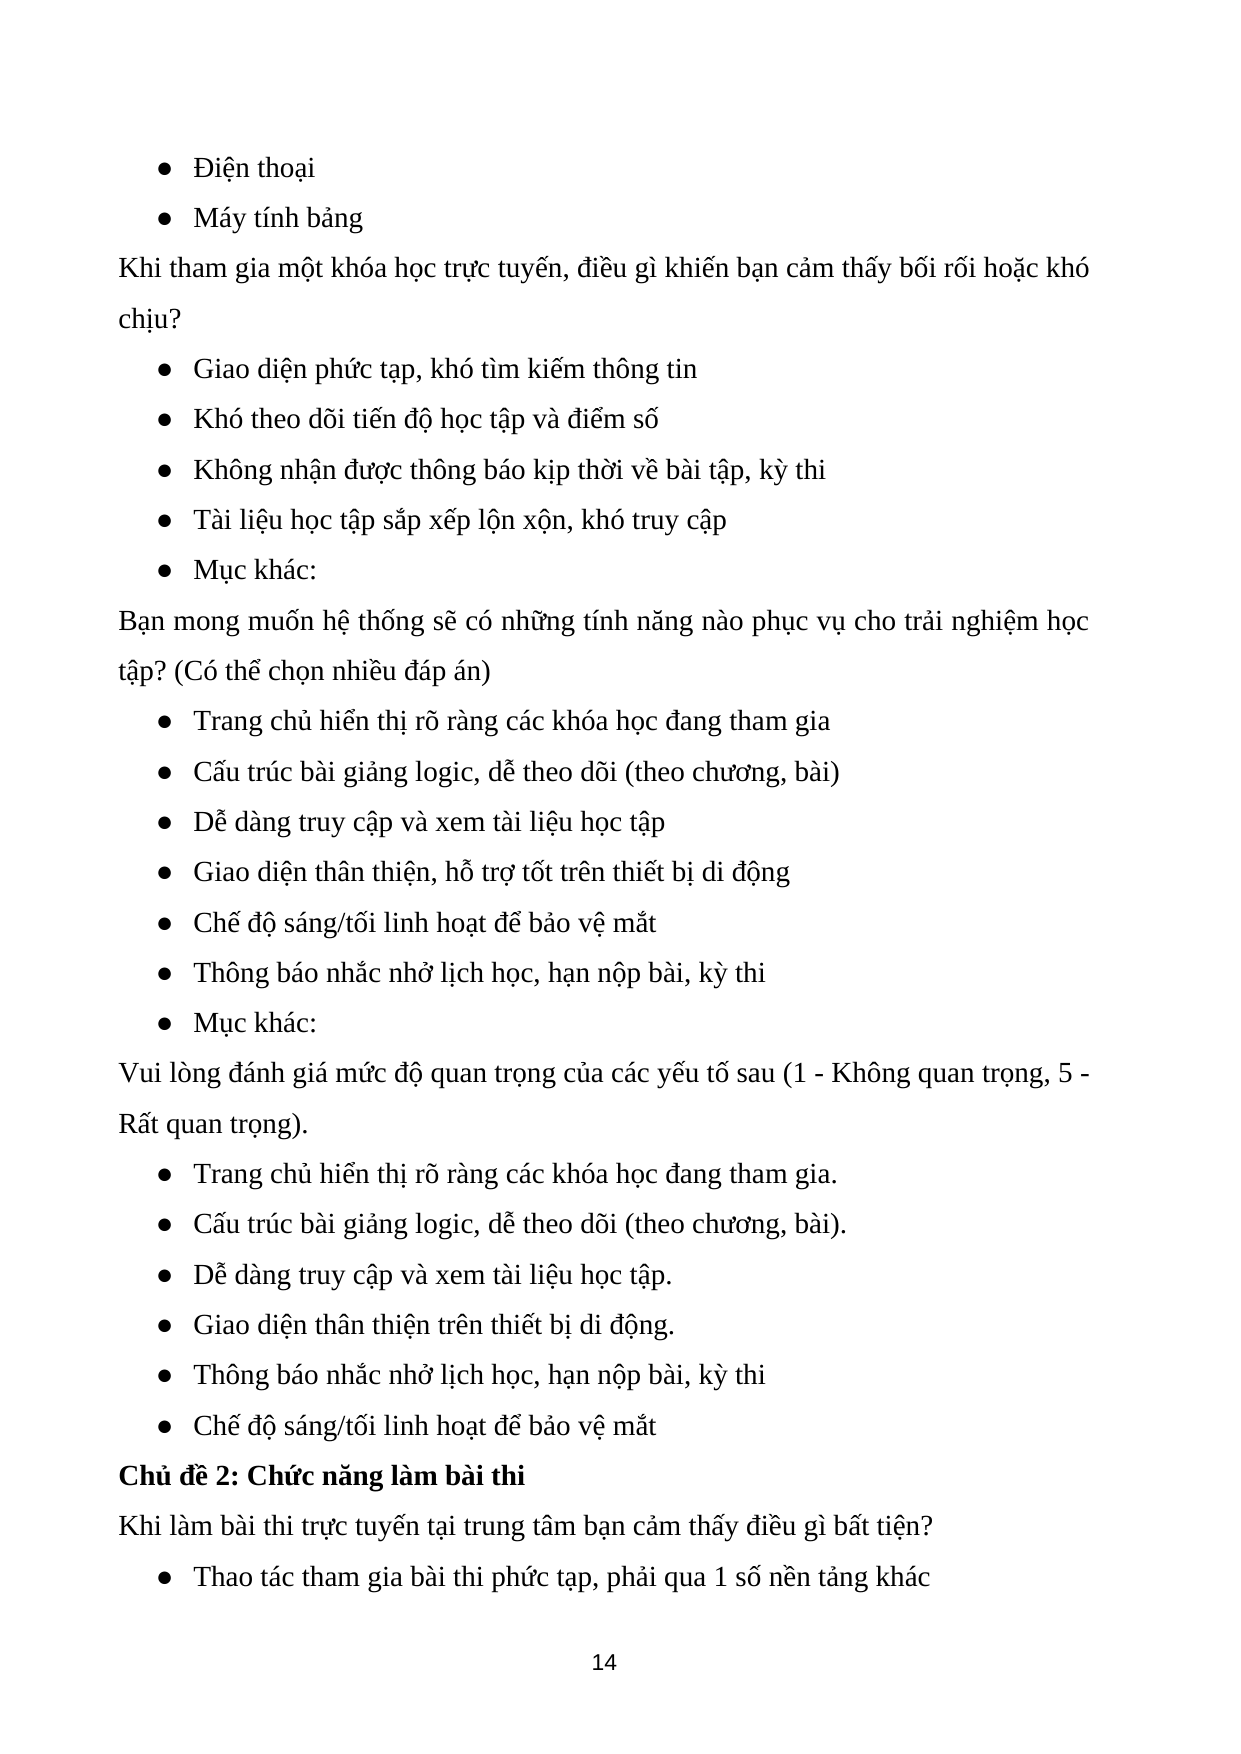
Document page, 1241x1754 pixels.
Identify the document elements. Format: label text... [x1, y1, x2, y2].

list Chế độ sáng/tối linh hoạt để bảo vệ mắt [156, 1408, 1090, 1441]
list Dễ dàng truy cập và xem tài liệu học tập [156, 804, 1090, 838]
list Thông báo nhắc nhở lịch học, hạn nộp bài, kỳ thi [156, 955, 1090, 988]
list Điện thoại [156, 150, 1090, 183]
text Khi làm bài thi trực tuyến tại trung tâm bạn cảm thấy điều gì bất tiện? [118, 1508, 1090, 1542]
list Khó theo dõi tiến độ học tập và điểm số [156, 402, 1090, 435]
list Trang chủ hiển thị rõ ràng các khóa học đang tham gia [156, 703, 1090, 737]
list Cấu trúc bài giảng logic, dễ theo dõi (theo chương, bài) [156, 754, 1090, 787]
text Vui lòng đánh giá mức độ quan trọng của các yếu tố sau (1 - Không quan trọng, 5 - Rất quan trọng). [118, 1056, 1090, 1139]
list Tài liệu học tập sắp xếp lộn xộn, khó truy cập [156, 502, 1090, 536]
list Thông báo nhắc nhở lịch học, hạn nộp bài, kỳ thi [156, 1357, 1090, 1391]
text Bạn mong muốn hệ thống sẽ có những tính năng nào phục vụ cho trải nghiệm học tập? (Có thể chọn nhiều đáp án) [118, 603, 1090, 687]
list Giao diện thân thiện, hỗ trợ tốt trên thiết bị di động [156, 854, 1090, 888]
list Giao diện phức tạp, khó tìm kiếm thông tin [156, 351, 1090, 385]
list Mục khác: [156, 552, 1090, 586]
list Chế độ sáng/tối linh hoạt để bảo vệ mắt [156, 905, 1090, 938]
list Cấu trúc bài giảng logic, dễ theo dõi (theo chương, bài). [156, 1207, 1090, 1240]
list Không nhận được thông báo kịp thời về bài tập, kỳ thi [156, 452, 1090, 485]
list Trang chủ hiển thị rõ ràng các khóa học đang tham gia. [156, 1156, 1090, 1190]
text Khi tham gia một khóa học trực tuyến, điều gì khiến bạn cảm thấy bối rối hoặc khó chịu? [118, 251, 1090, 334]
list Giao diện thân thiện trên thiết bị di động. [156, 1307, 1090, 1341]
list Thao tác tham gia bài thi phức tạp, phải qua 1 số nền tảng khác [156, 1559, 1090, 1592]
list Máy tính bảng [156, 200, 1090, 234]
list Mục khác: [156, 1005, 1090, 1039]
text Chủ đề 2: Chức năng làm bài thi [118, 1458, 1090, 1492]
list Dễ dàng truy cập và xem tài liệu học tập. [156, 1257, 1090, 1290]
